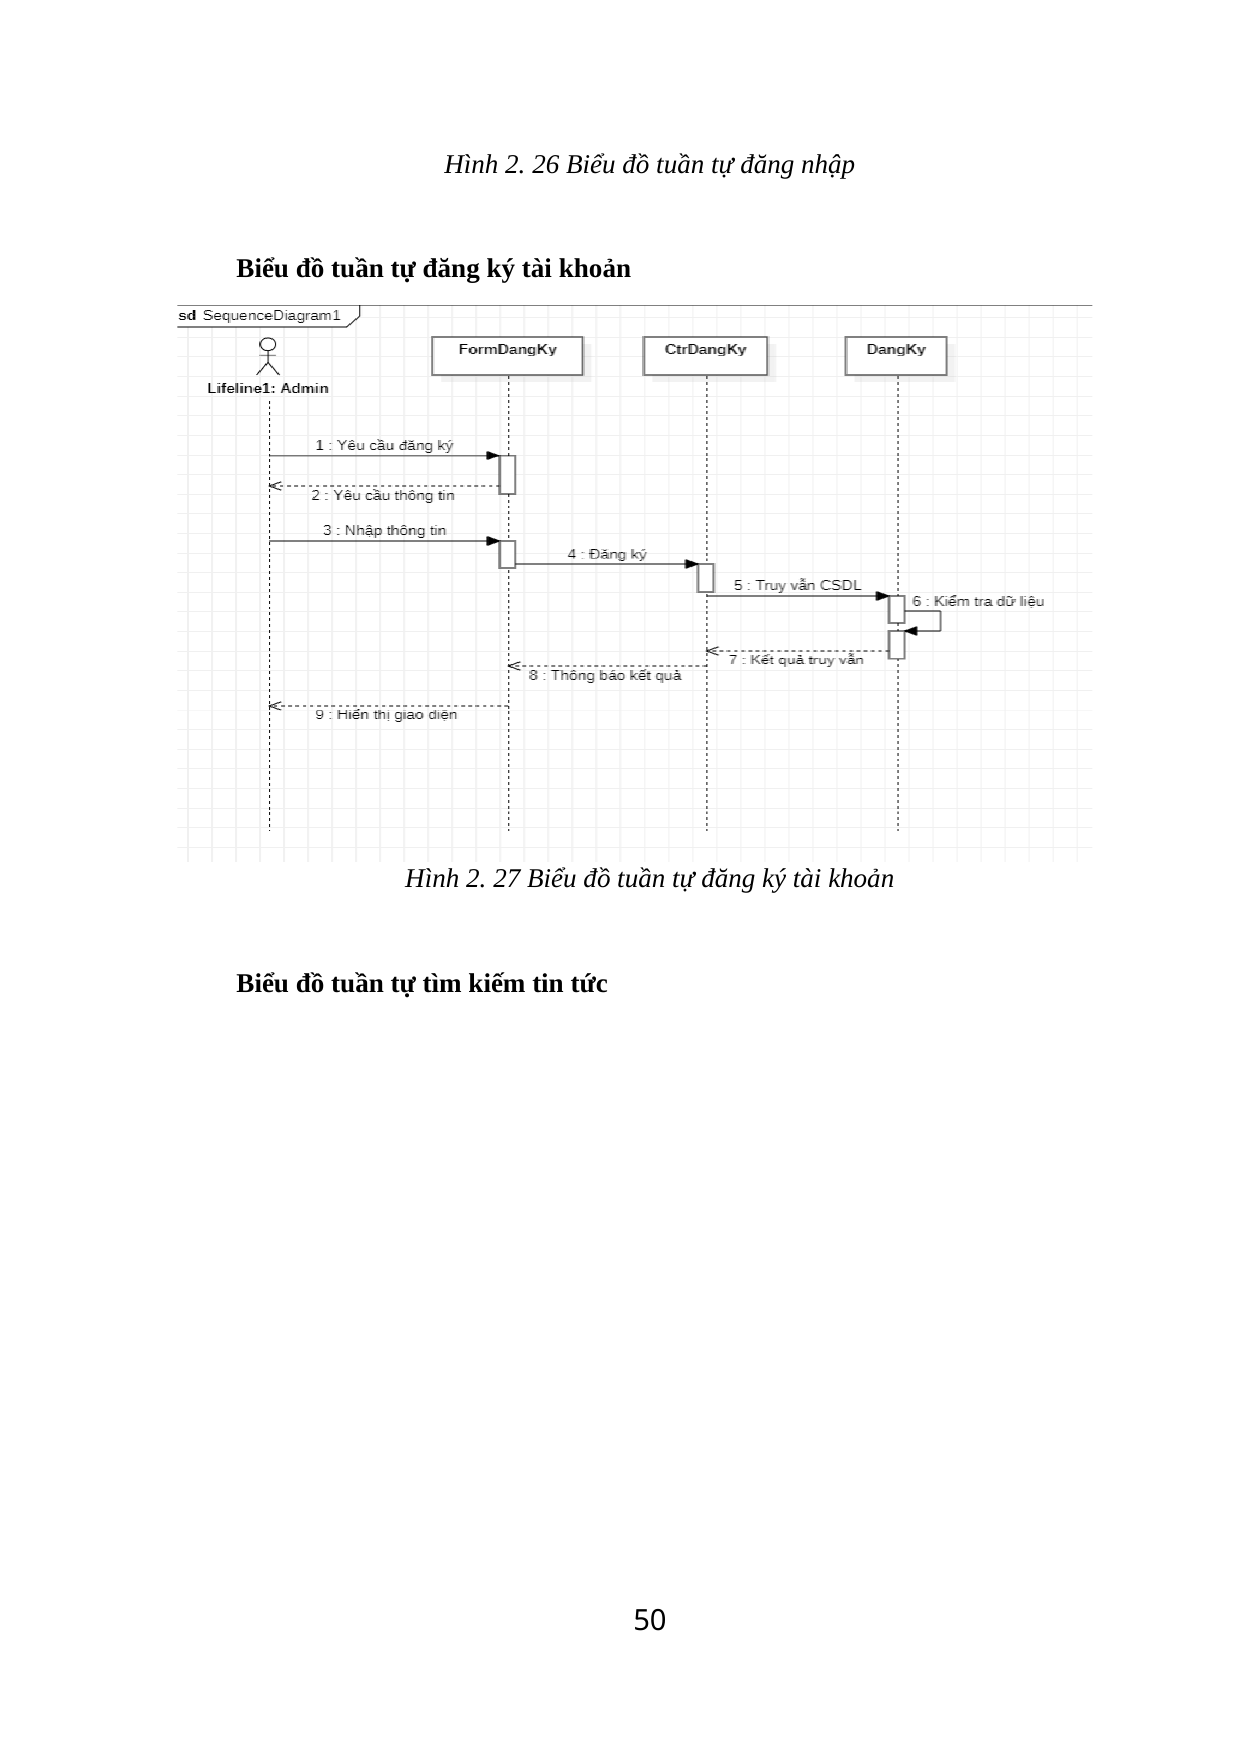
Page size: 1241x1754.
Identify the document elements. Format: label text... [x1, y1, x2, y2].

text Biểu đồ tuần tự đăng ký tài khoản [177, 253, 1122, 284]
text Biểu đồ tuần tự tìm kiếm tin tức [177, 967, 1122, 998]
picture [177, 305, 1093, 862]
